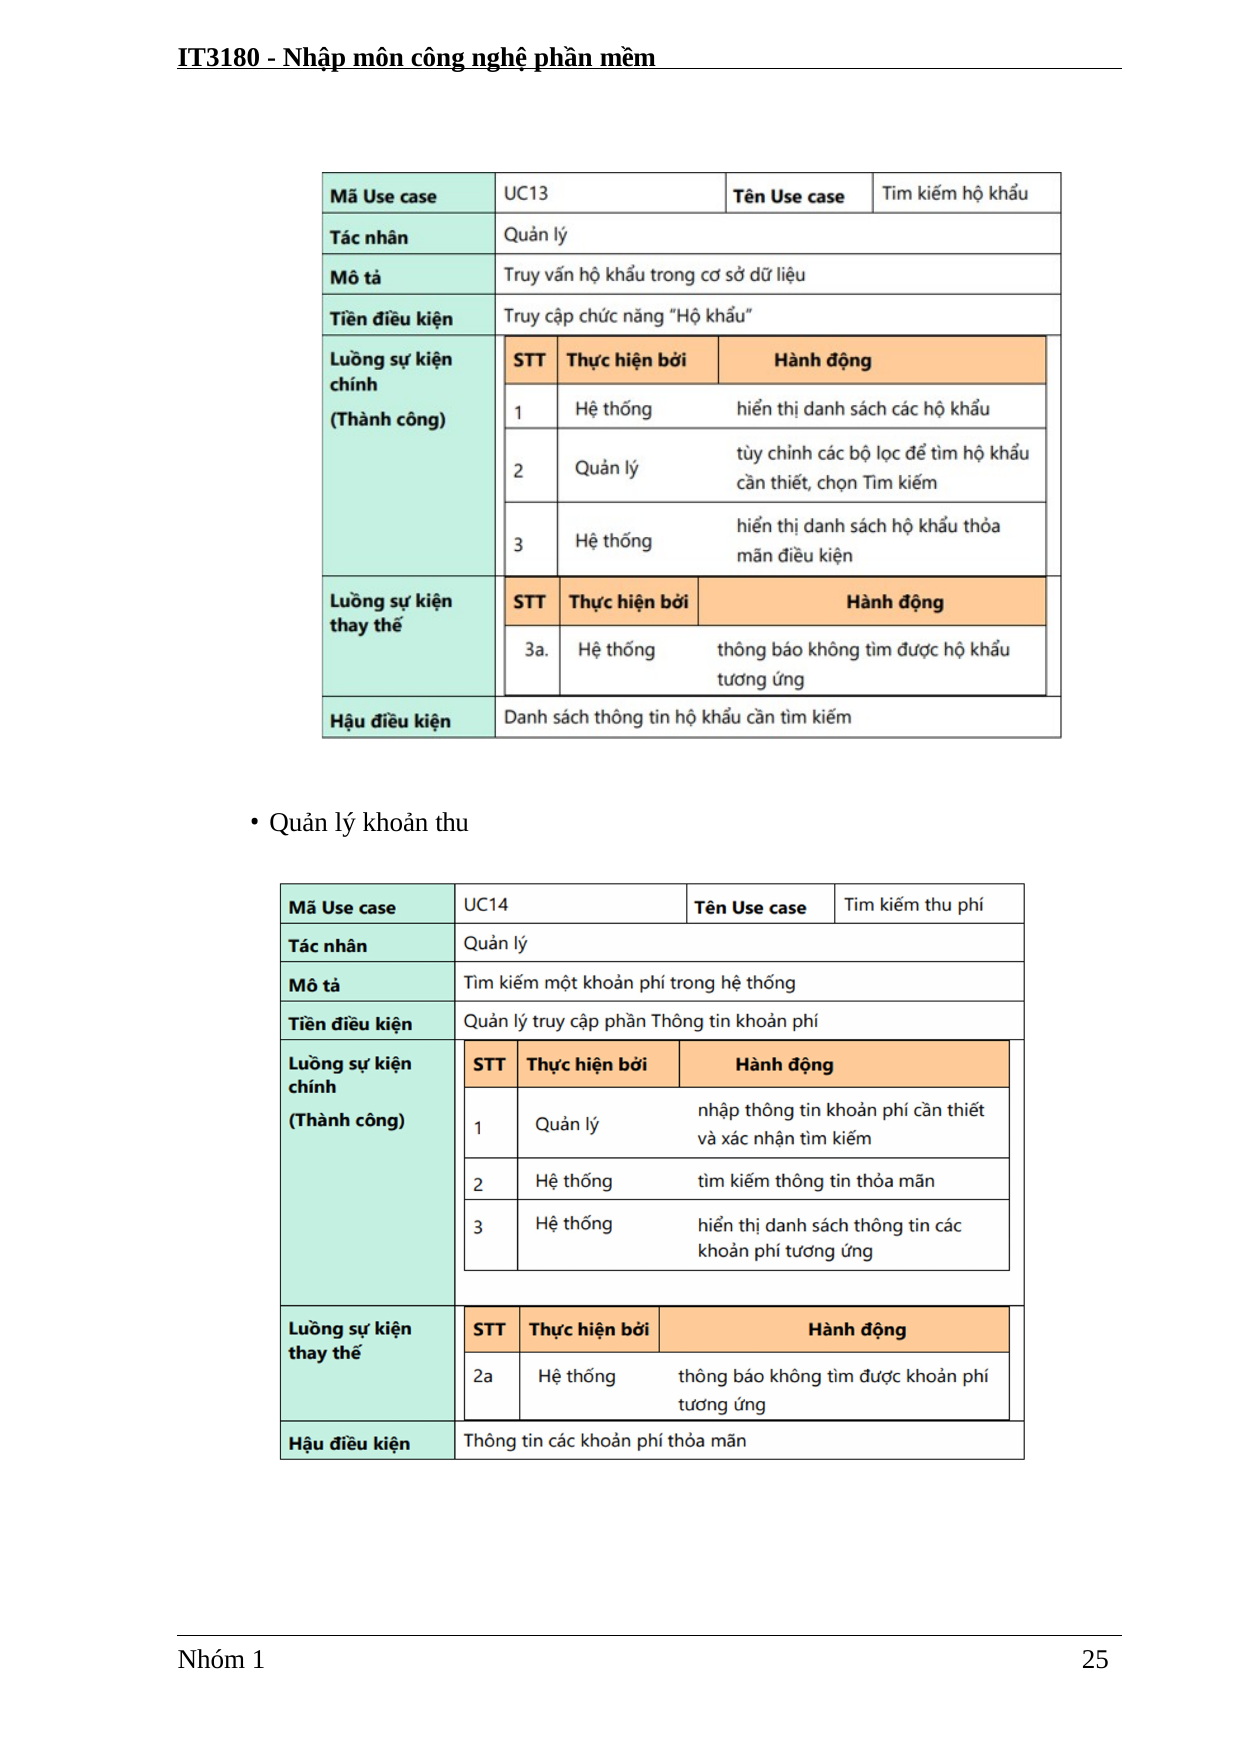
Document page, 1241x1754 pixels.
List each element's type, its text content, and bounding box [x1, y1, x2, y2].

list Quản lý khoản thu [249, 803, 1122, 839]
picture [321, 172, 1063, 739]
picture [279, 882, 1026, 1461]
